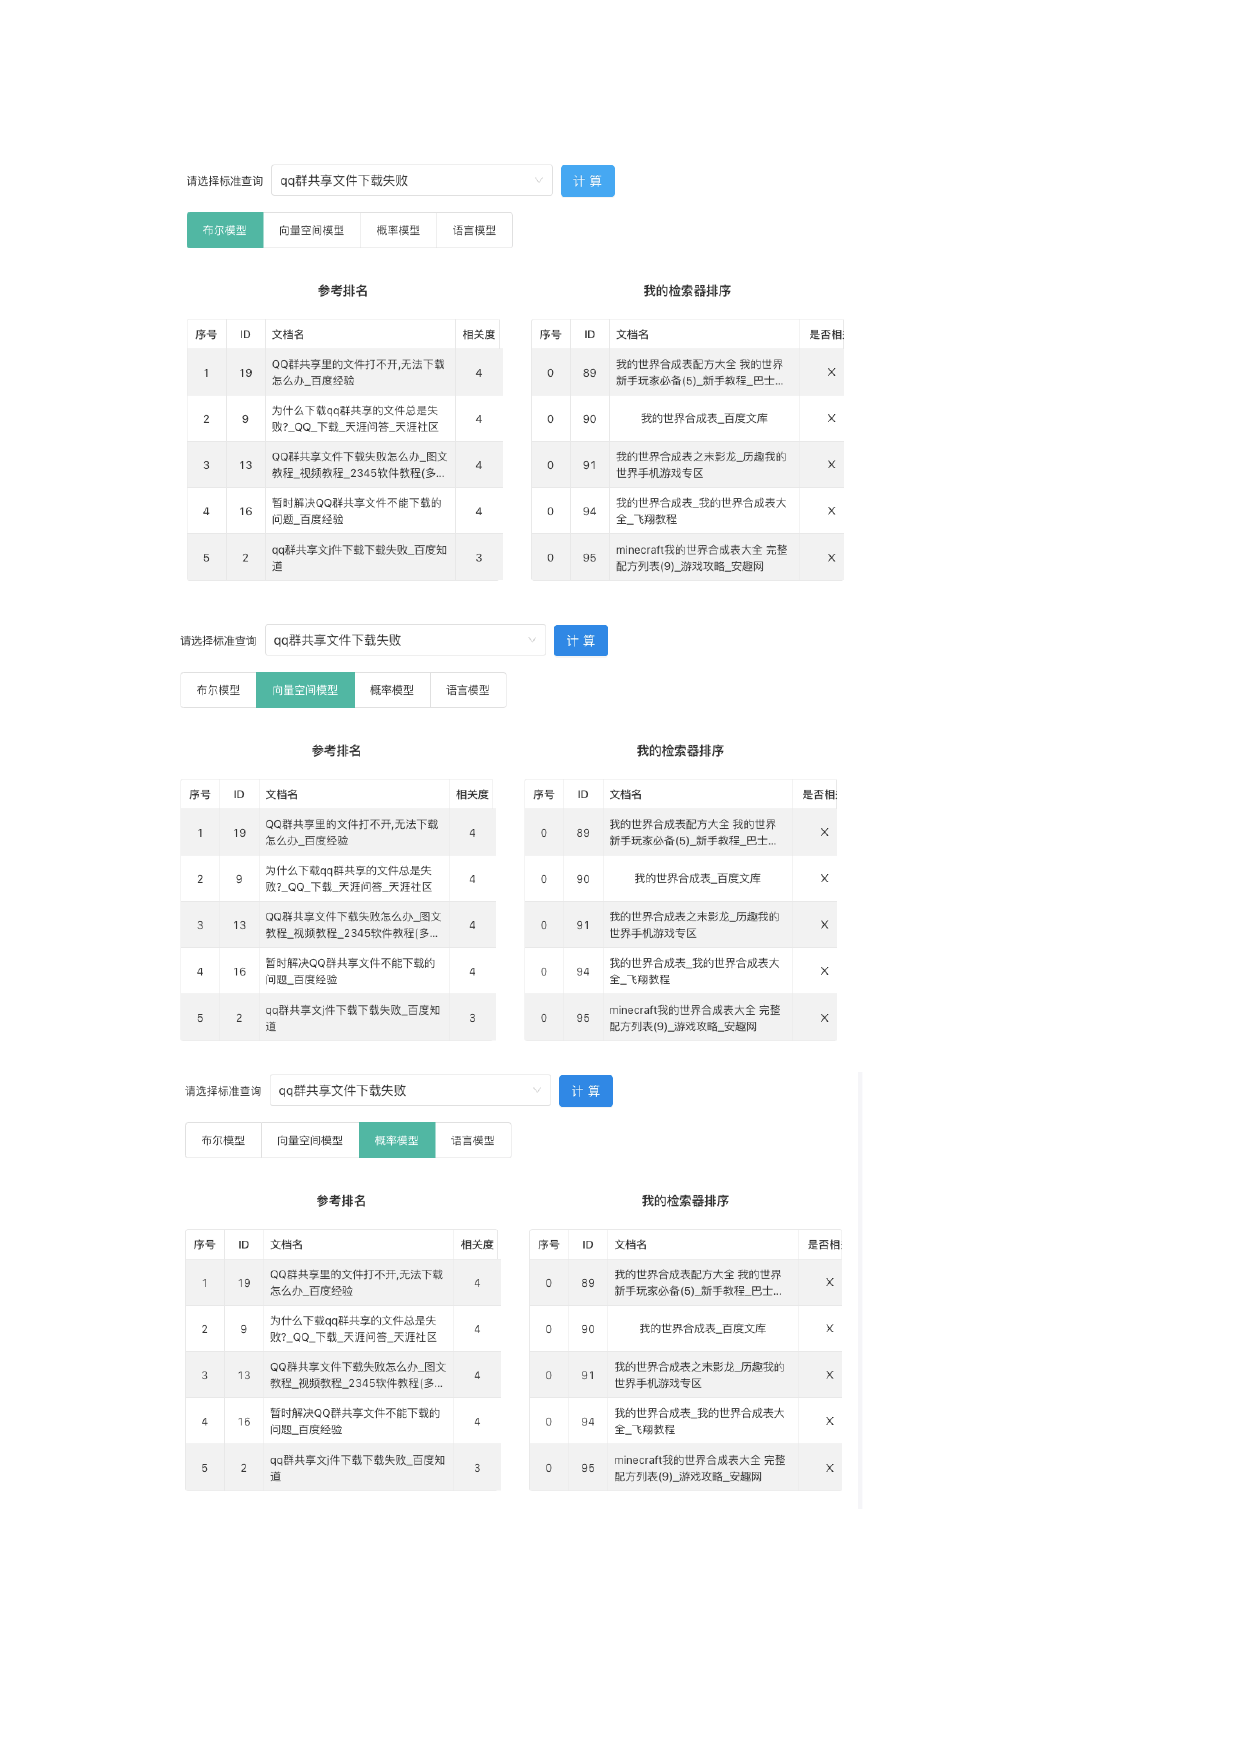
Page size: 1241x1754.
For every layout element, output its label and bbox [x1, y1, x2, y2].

picture [177, 617, 843, 1048]
picture [177, 162, 849, 587]
picture [177, 1072, 863, 1509]
